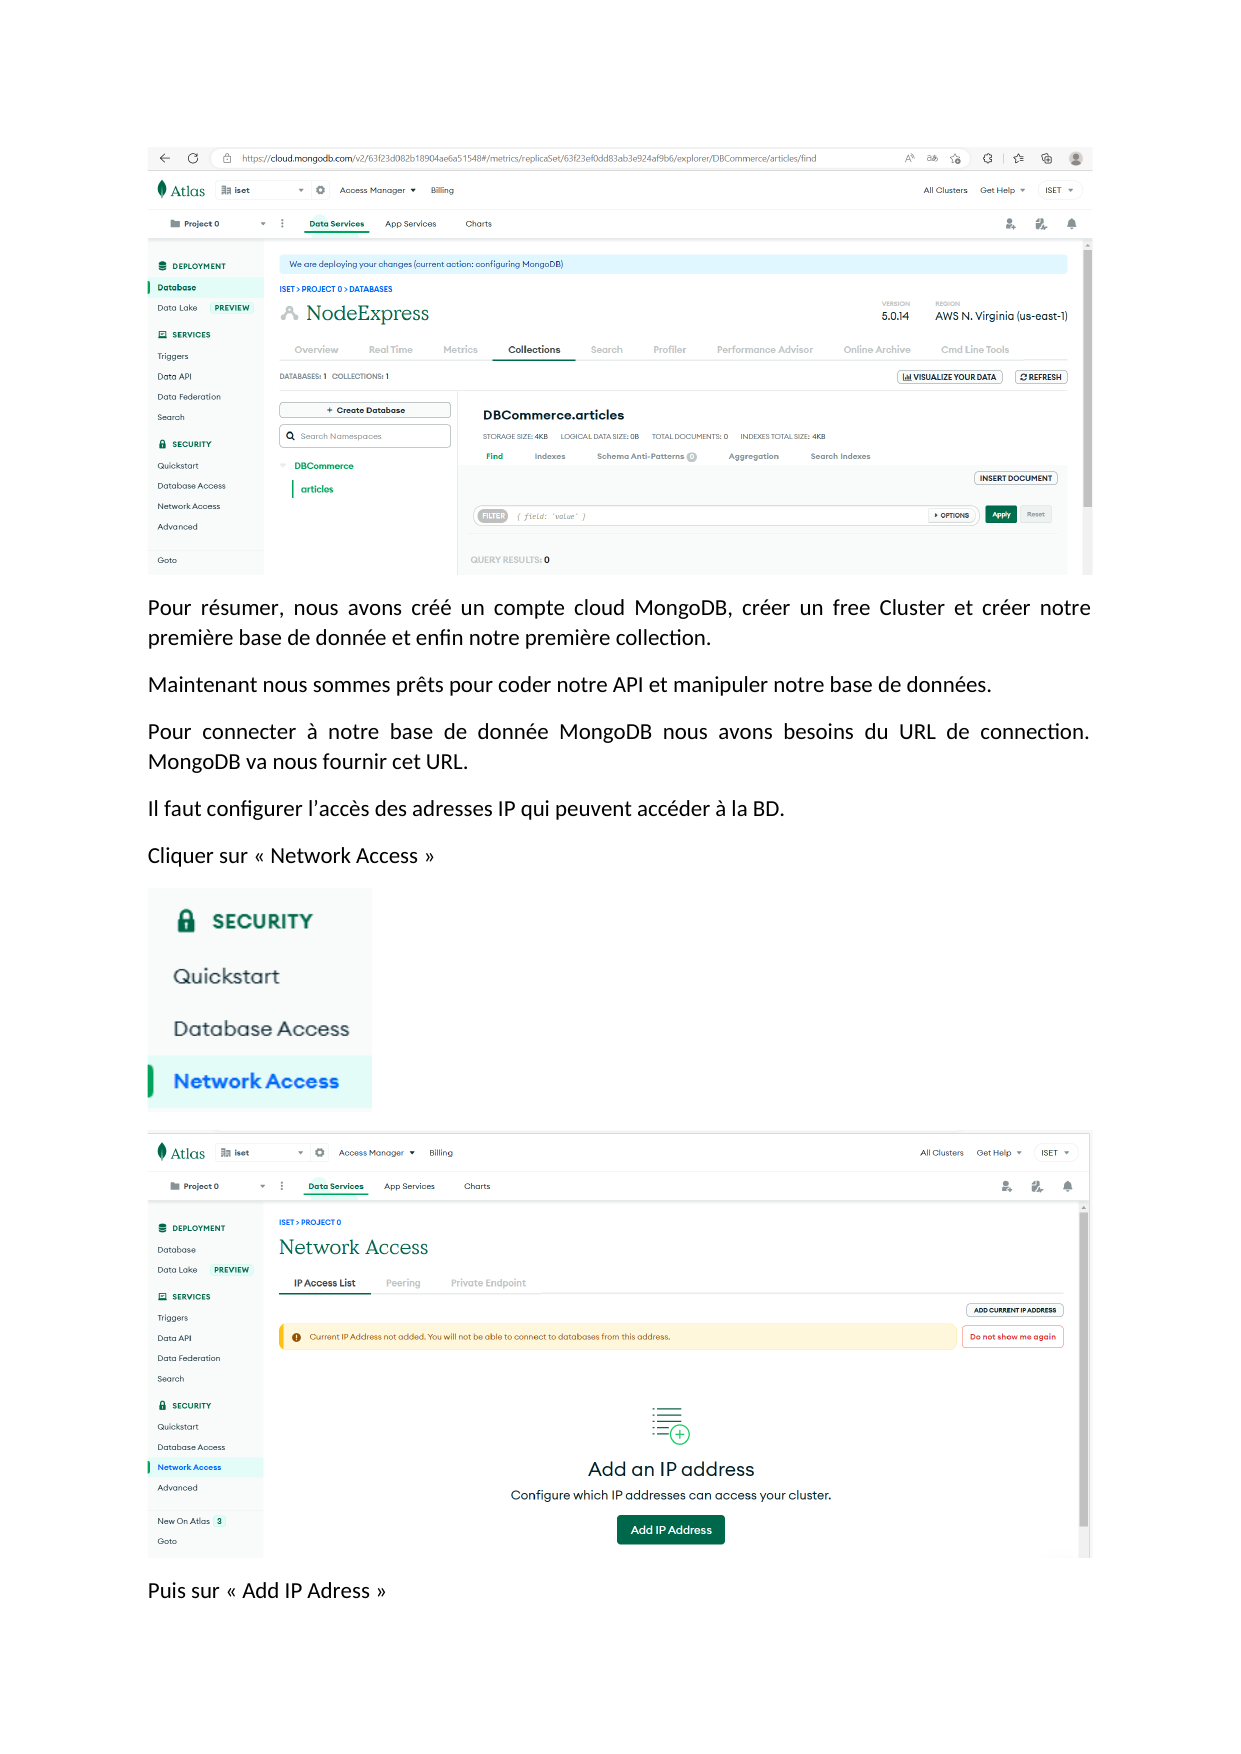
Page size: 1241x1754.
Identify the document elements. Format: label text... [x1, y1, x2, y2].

text Maintenant nous sommes prêts pour coder notre API et manipuler notre base de données. [148, 670, 1093, 698]
picture [147, 888, 373, 1112]
text Puis sur « Add IP Adress » [148, 1576, 1093, 1604]
picture [147, 147, 1093, 575]
picture [147, 1130, 1093, 1558]
text Pour connecter à notre base de donnée MongoDB nous avons besoins du URL de connection. MongoDB va nous fournir cet URL. [148, 717, 1093, 776]
text Cliquer sur « Network Access » [148, 841, 1093, 869]
text Il faut configurer l’accès des adresses IP qui peuvent accéder à la BD. [148, 794, 1093, 822]
text Pour résumer, nous avons créé un compte cloud MongoDB, créer un free Cluster et créer notre première base de donnée et enfin notre première collection. [148, 593, 1093, 652]
